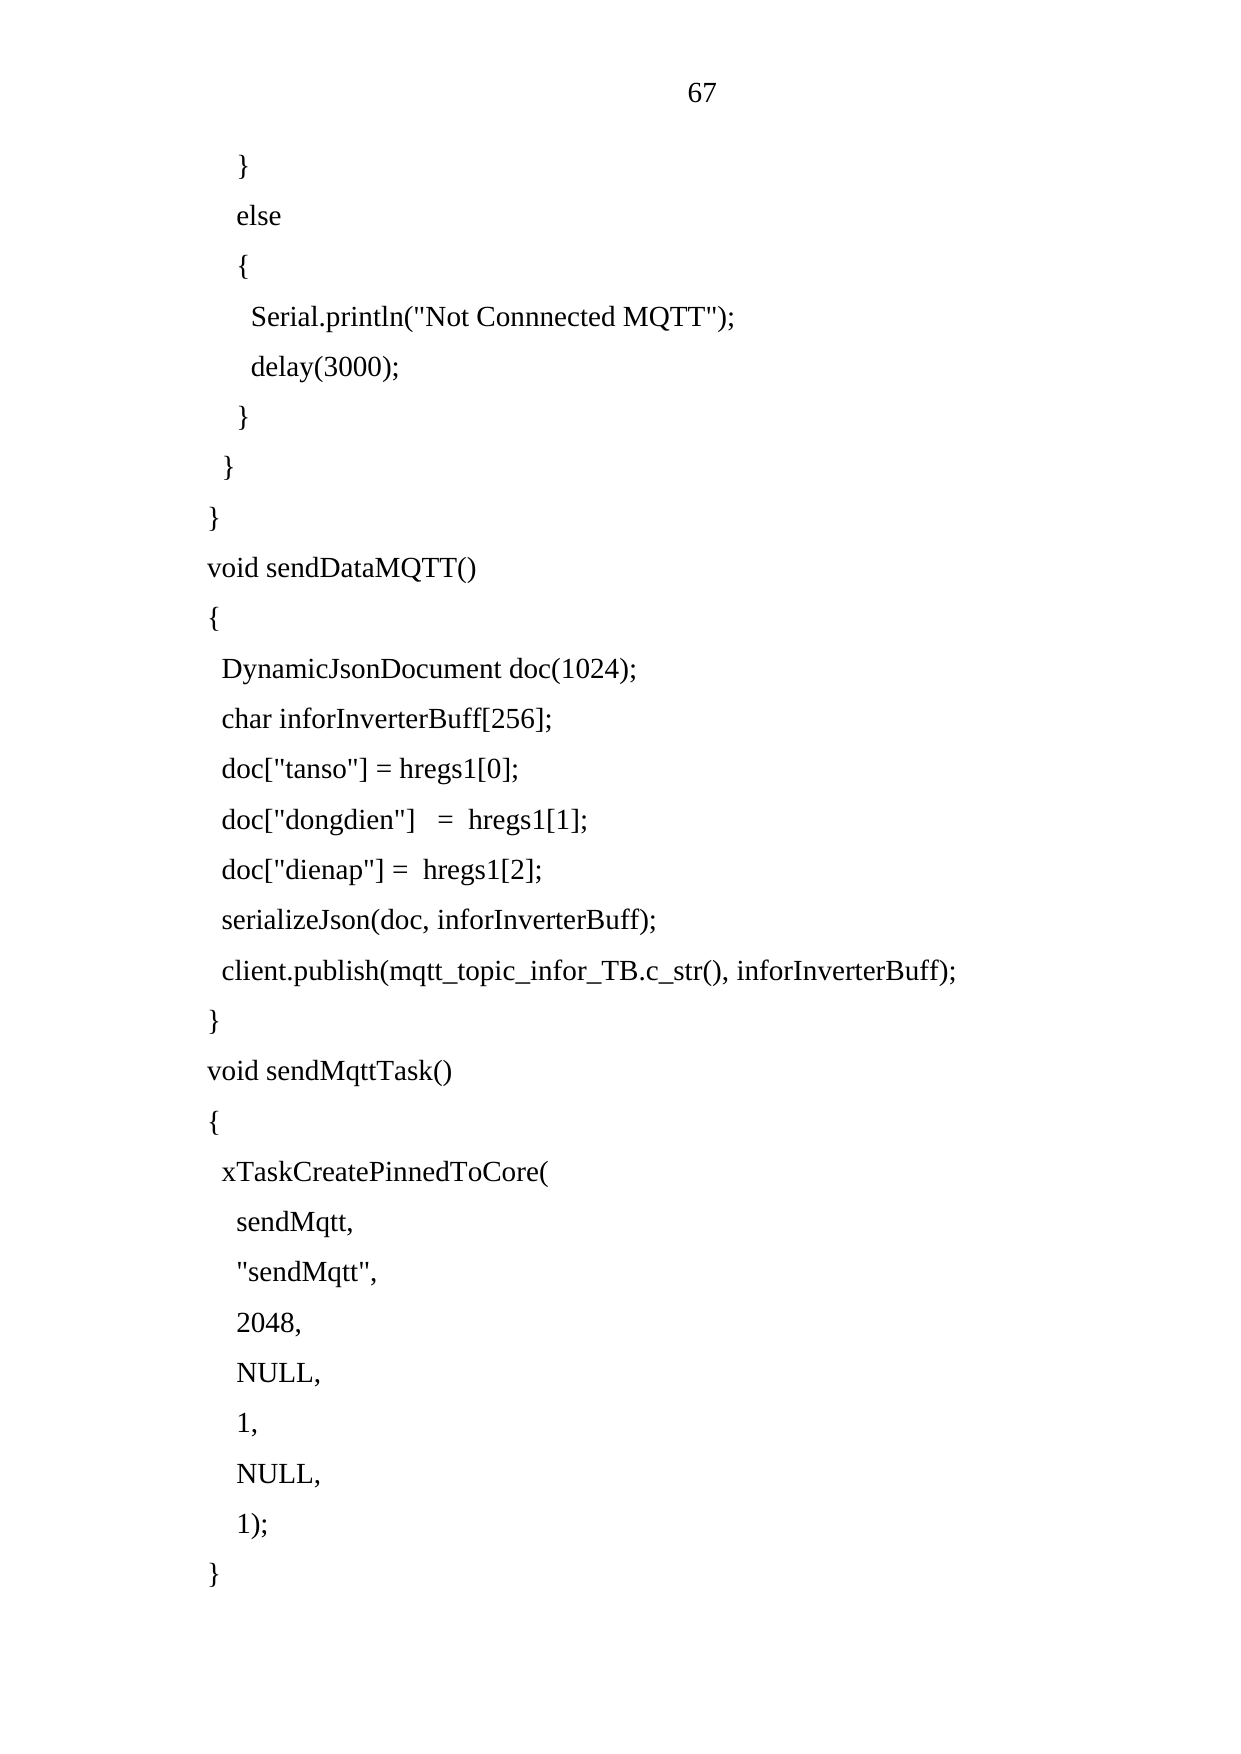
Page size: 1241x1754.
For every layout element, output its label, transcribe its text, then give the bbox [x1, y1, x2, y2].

text xTaskCreatePinnedToCore( [207, 1154, 1122, 1187]
text 1); [207, 1506, 1122, 1540]
text Serial.println("Not Connnected MQTT"); [207, 299, 1122, 332]
text serializeJson(doc, inforInverterBuff); [207, 902, 1122, 936]
text char inforInverterBuff[256]; [207, 701, 1122, 735]
text delay(3000); [207, 349, 1122, 382]
text NULL, [207, 1355, 1122, 1389]
text doc["tanso"] = hregs1[0]; [207, 751, 1122, 785]
text } [207, 500, 1122, 533]
text } [207, 1003, 1122, 1037]
text { [207, 601, 1122, 634]
text } [207, 449, 1122, 483]
text doc["dienap"] = hregs1[2]; [207, 852, 1122, 886]
text 2048, [207, 1305, 1122, 1338]
text { [207, 248, 1122, 282]
text "sendMqtt", [207, 1254, 1122, 1288]
text sendMqtt, [207, 1204, 1122, 1238]
text } [207, 148, 1122, 181]
text else [207, 198, 1122, 232]
text void sendMqttTask() [207, 1053, 1122, 1087]
text doc["dongdien"] = hregs1[1]; [207, 802, 1122, 835]
text DynamicJsonDocument doc(1024); [207, 651, 1122, 684]
text } [207, 399, 1122, 433]
text client.publish(mqtt_topic_infor_TB.c_str(), inforInverterBuff); [207, 953, 1122, 986]
text } [207, 1556, 1122, 1590]
text { [207, 1104, 1122, 1137]
text void sendDataMQTT() [207, 550, 1122, 584]
text 1, [207, 1406, 1122, 1439]
text NULL, [207, 1456, 1122, 1489]
